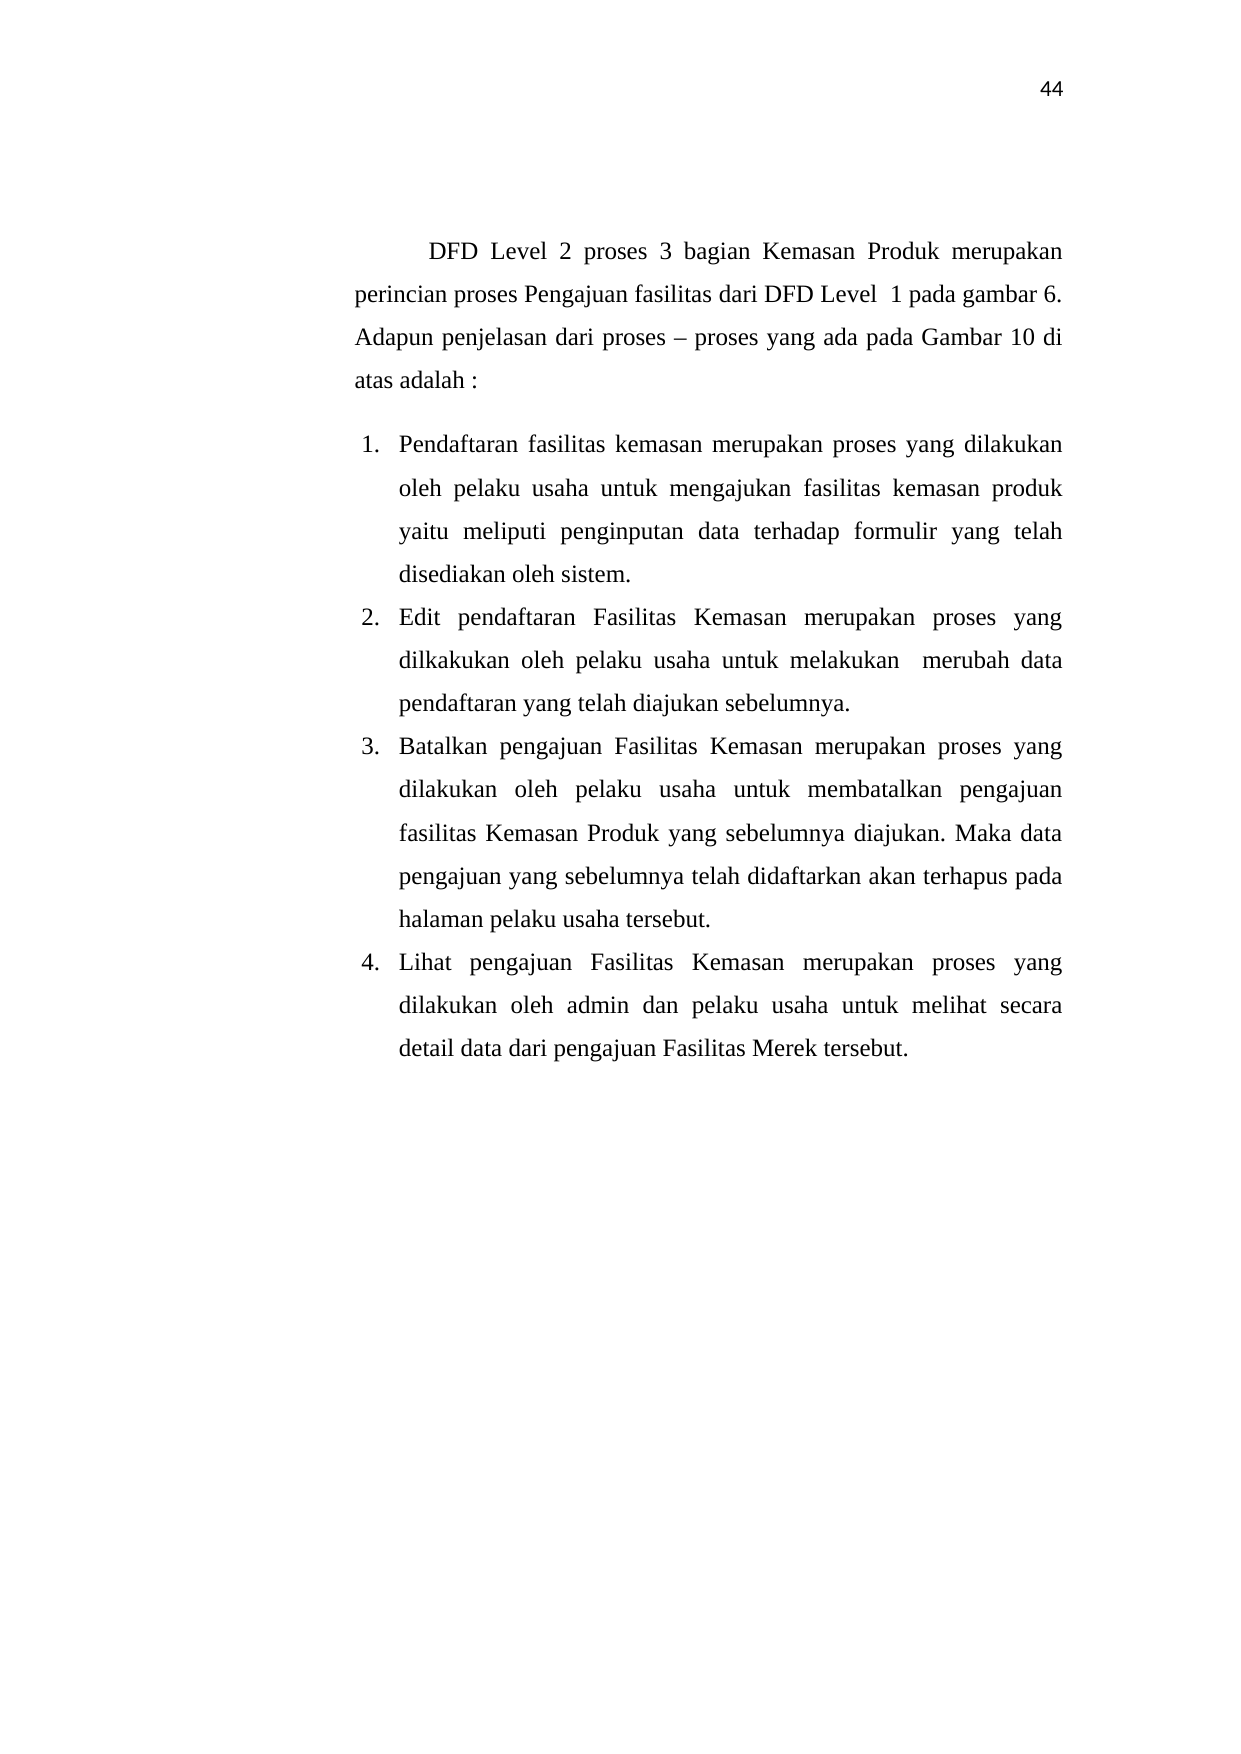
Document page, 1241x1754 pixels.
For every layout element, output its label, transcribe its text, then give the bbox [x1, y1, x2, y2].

list Edit pendaftaran Fasilitas Kemasan merupakan proses yang dilkakukan oleh pelaku usaha untuk melakukan merubah data pendaftaran yang telah diajukan sebelumnya. [361, 602, 1063, 717]
text DFD Level 2 proses 3 bagian Kemasan Produk merupakan perincian proses Pengajuan fasilitas dari DFD Level 1 pada gambar 6. Adapun penjelasan dari proses – proses yang ada pada Gambar 10 di atas adalah : [354, 236, 1063, 394]
list Batalkan pengajuan Fasilitas Kemasan merupakan proses yang dilakukan oleh pelaku usaha untuk membatalkan pengajuan fasilitas Kemasan Produk yang sebelumnya diajukan. Maka data pengajuan yang sebelumnya telah didaftarkan akan terhapus pada halaman pelaku usaha tersebut. [361, 731, 1063, 933]
list Lihat pengajuan Fasilitas Kemasan merupakan proses yang dilakukan oleh admin dan pelaku usaha untuk melihat secara detail data dari pengajuan Fasilitas Merek tersebut. [361, 947, 1063, 1062]
list Pendaftaran fasilitas kemasan merupakan proses yang dilakukan oleh pelaku usaha untuk mengajukan fasilitas kemasan produk yaitu meliputi penginputan data terhadap formulir yang telah disediakan oleh sistem. [361, 429, 1063, 588]
